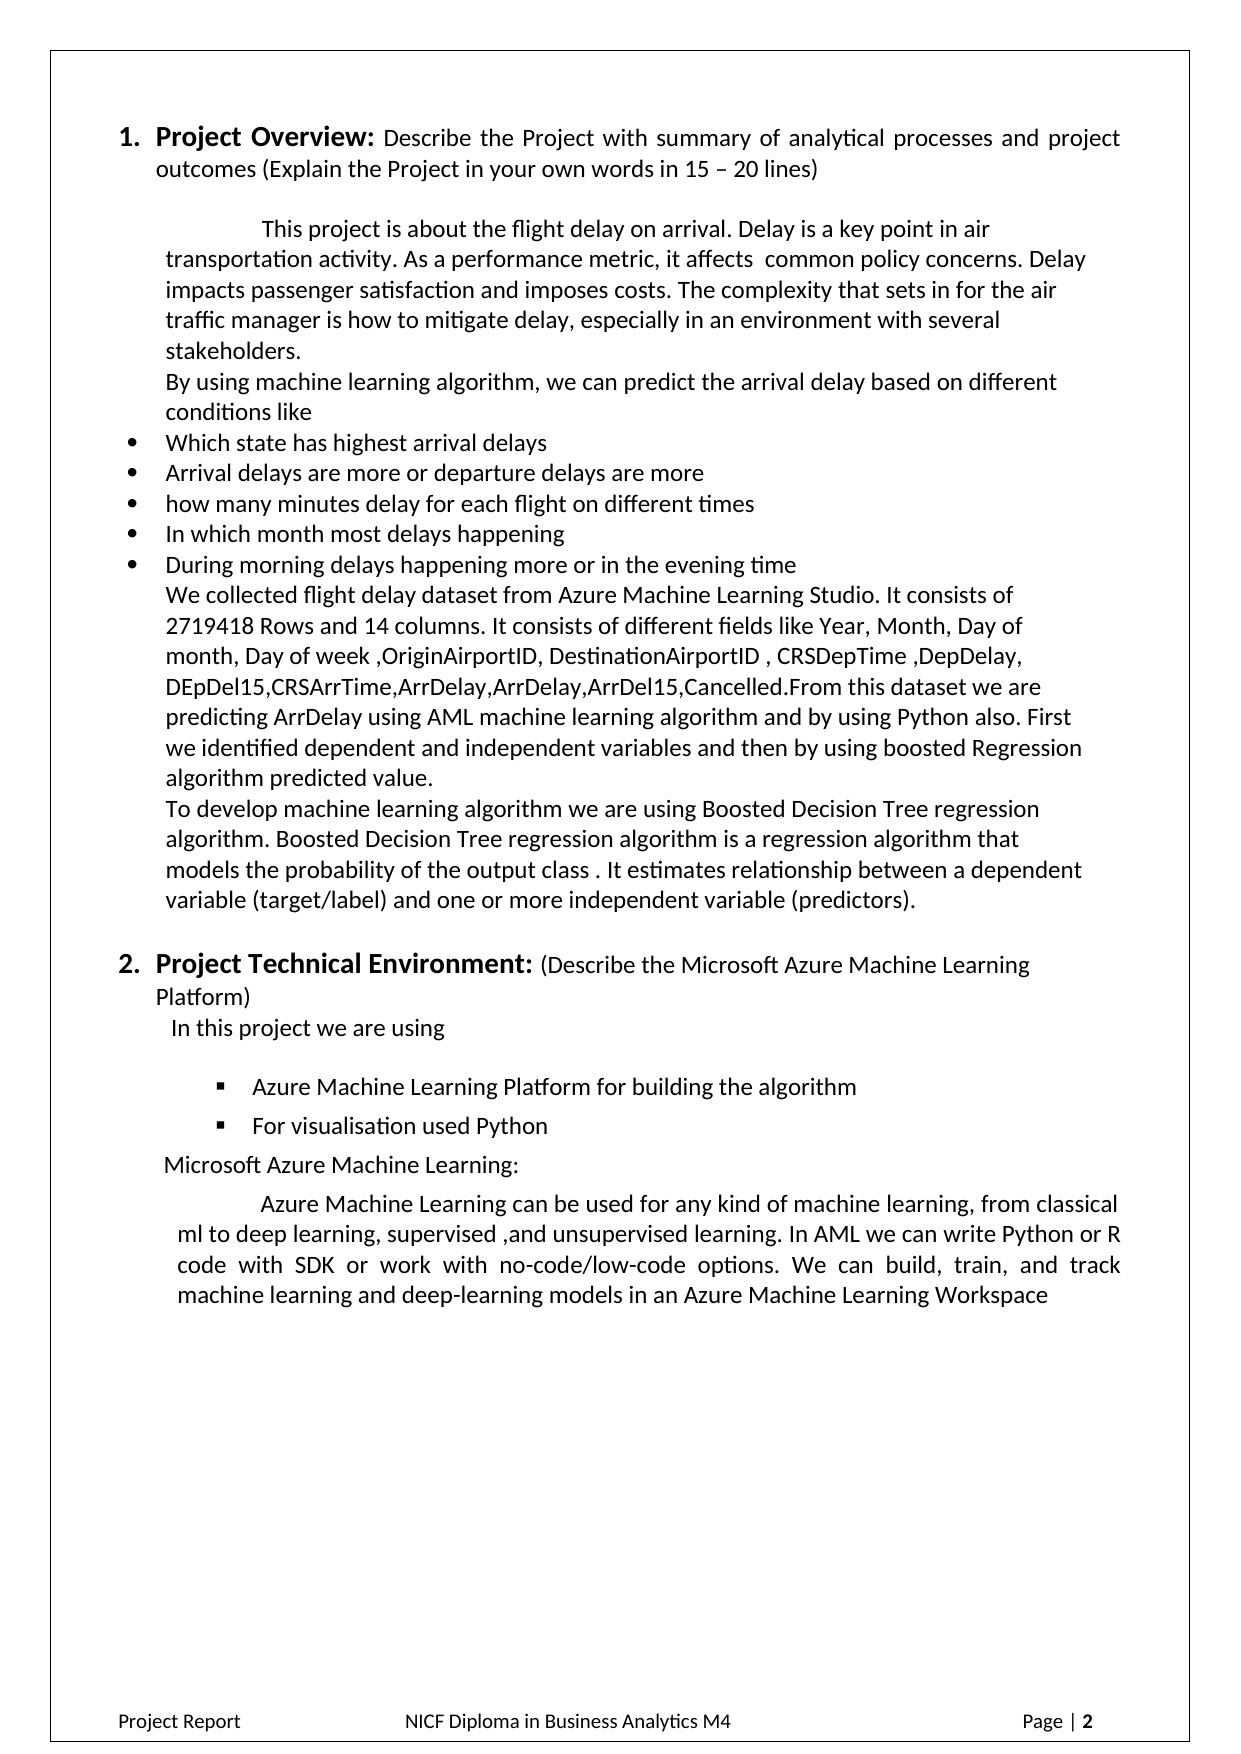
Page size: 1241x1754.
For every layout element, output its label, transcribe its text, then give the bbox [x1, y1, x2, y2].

list During morning delays happening more or in the evening time [128, 549, 1098, 579]
text Microsoft Azure Machine Learning: [118, 1149, 1122, 1180]
list how many minutes delay for each flight on different times [128, 488, 1098, 518]
text In this project we are using [118, 1012, 1122, 1042]
list Which state has highest arrival delays [128, 427, 1098, 457]
text To develop machine learning algorithm we are using Boosted Decision Tree regression algorithm. Boosted Decision Tree regression algorithm is a regression algorithm that models the probability of the output class . It estimates relationship between a dependent variable (target/label) and one or more independent variable (predictors). [165, 793, 1098, 915]
list In which month most delays happening [128, 518, 1098, 549]
text Azure Machine Learning can be used for any kind of machine learning, from classical ml to deep learning, supervised ,and unsupervised learning. In AML we can write Python or R code with SDK or work with no-code/low-code options. We can build, train, and track machine learning and deep-learning models in an Azure Machine Learning Workspace [177, 1188, 1122, 1310]
list Project Overview: Describe the Project with summary of analytical processes and project outcomes (Explain the Project in your own words in 15 – 20 lines) [118, 118, 1122, 184]
list Azure Machine Learning Platform for building the algorithm [214, 1071, 1122, 1102]
text By using machine learning algorithm, we can predict the arrival delay based on different conditions like [165, 366, 1098, 427]
list Project Technical Environment: (Describe the Microsoft Azure Machine Learning Platform) [118, 946, 1122, 1012]
list For visualisation used Python [214, 1110, 1122, 1141]
text This project is about the flight delay on arrival. Delay is a key point in air transportation activity. As a performance metric, it affects common policy concerns. Delay impacts passenger satisfaction and imposes costs. The complexity that sets in for the air traffic manager is how to mitigate delay, especially in an environment with several stakeholders. [165, 213, 1098, 366]
list Arrival delays are more or departure delays are more [128, 457, 1098, 488]
text We collected flight delay dataset from Azure Machine Learning Studio. It consists of 2719418 Rows and 14 columns. It consists of different fields like Year, Month, Day of month, Day of week ,OriginAirportID, DestinationAirportID , CRSDepTime ,DepDelay, DEpDel15,CRSArrTime,ArrDelay,ArrDelay,ArrDel15,Cancelled.From this dataset we are predicting ArrDelay using AML machine learning algorithm and by using Python also. First we identified dependent and independent variables and then by using boosted Regression algorithm predicted value. [165, 579, 1098, 793]
